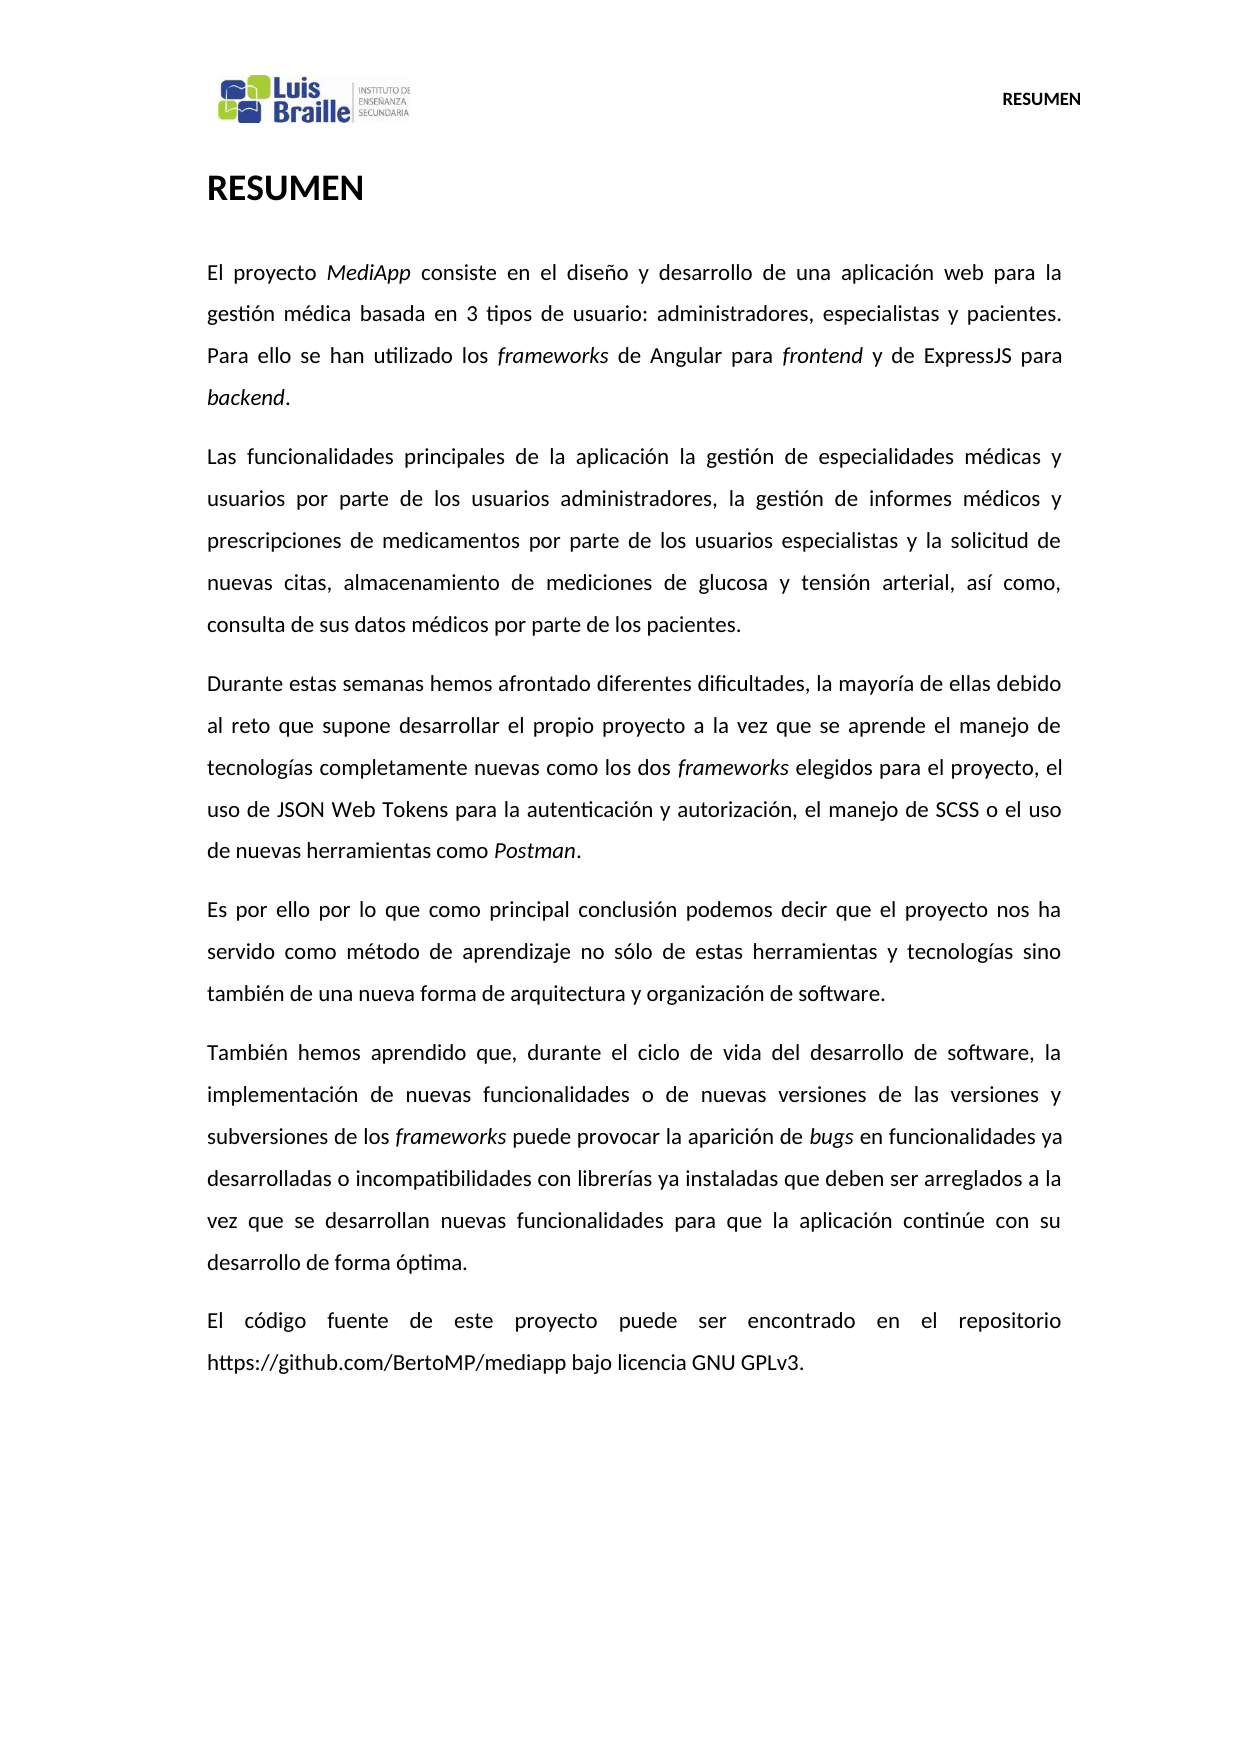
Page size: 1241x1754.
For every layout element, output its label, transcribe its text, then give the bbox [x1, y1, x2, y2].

subtitle RESUMEN [207, 164, 1063, 210]
text Durante estas semanas hemos afrontado diferentes dificultades, la mayoría de ellas debido al reto que supone desarrollar el propio proyecto a la vez que se aprende el manejo de tecnologías completamente nuevas como los dos frameworks elegidos para el proyecto, el uso de JSON Web Tokens para la autenticación y autorización, el manejo de SCSS o el uso de nuevas herramientas como Postman. [207, 669, 1063, 865]
text Es por ello por lo que como principal conclusión podemos decir que el proyecto nos ha servido como método de aprendizaje no sólo de estas herramientas y tecnologías sino también de una nueva forma de arquitectura y organización de software. [207, 895, 1063, 1007]
text El código fuente de este proyecto puede ser encontrado en el repositorio https://github.com/BertoMP/mediapp bajo licencia GNU GPLv3. [207, 1306, 1063, 1376]
text Las funcionalidades principales de la aplicación la gestión de especialidades médicas y usuarios por parte de los usuarios administradores, la gestión de informes médicos y prescripciones de medicamentos por parte de los usuarios especialistas y la solicitud de nuevas citas, almacenamiento de mediciones de glucosa y tensión arterial, así como, consulta de sus datos médicos por parte de los pacientes. [207, 442, 1063, 638]
text También hemos aprendido que, durante el ciclo de vida del desarrollo de software, la implementación de nuevas funcionalidades o de nuevas versiones de las versiones y subversiones de los frameworks puede provocar la aparición de bugs en funcionalidades ya desarrolladas o incompatibilidades con librerías ya instaladas que deben ser arreglados a la vez que se desarrollan nuevas funcionalidades para que la aplicación continúe con su desarrollo de forma óptima. [207, 1038, 1063, 1276]
text El proyecto MediApp consiste en el diseño y desarrollo de una aplicación web para la gestión médica basada en 3 tipos de usuario: administradores, especialistas y pacientes. Para ello se han utilizado los frameworks de Angular para frontend y de ExpressJS para backend. [207, 258, 1063, 412]
